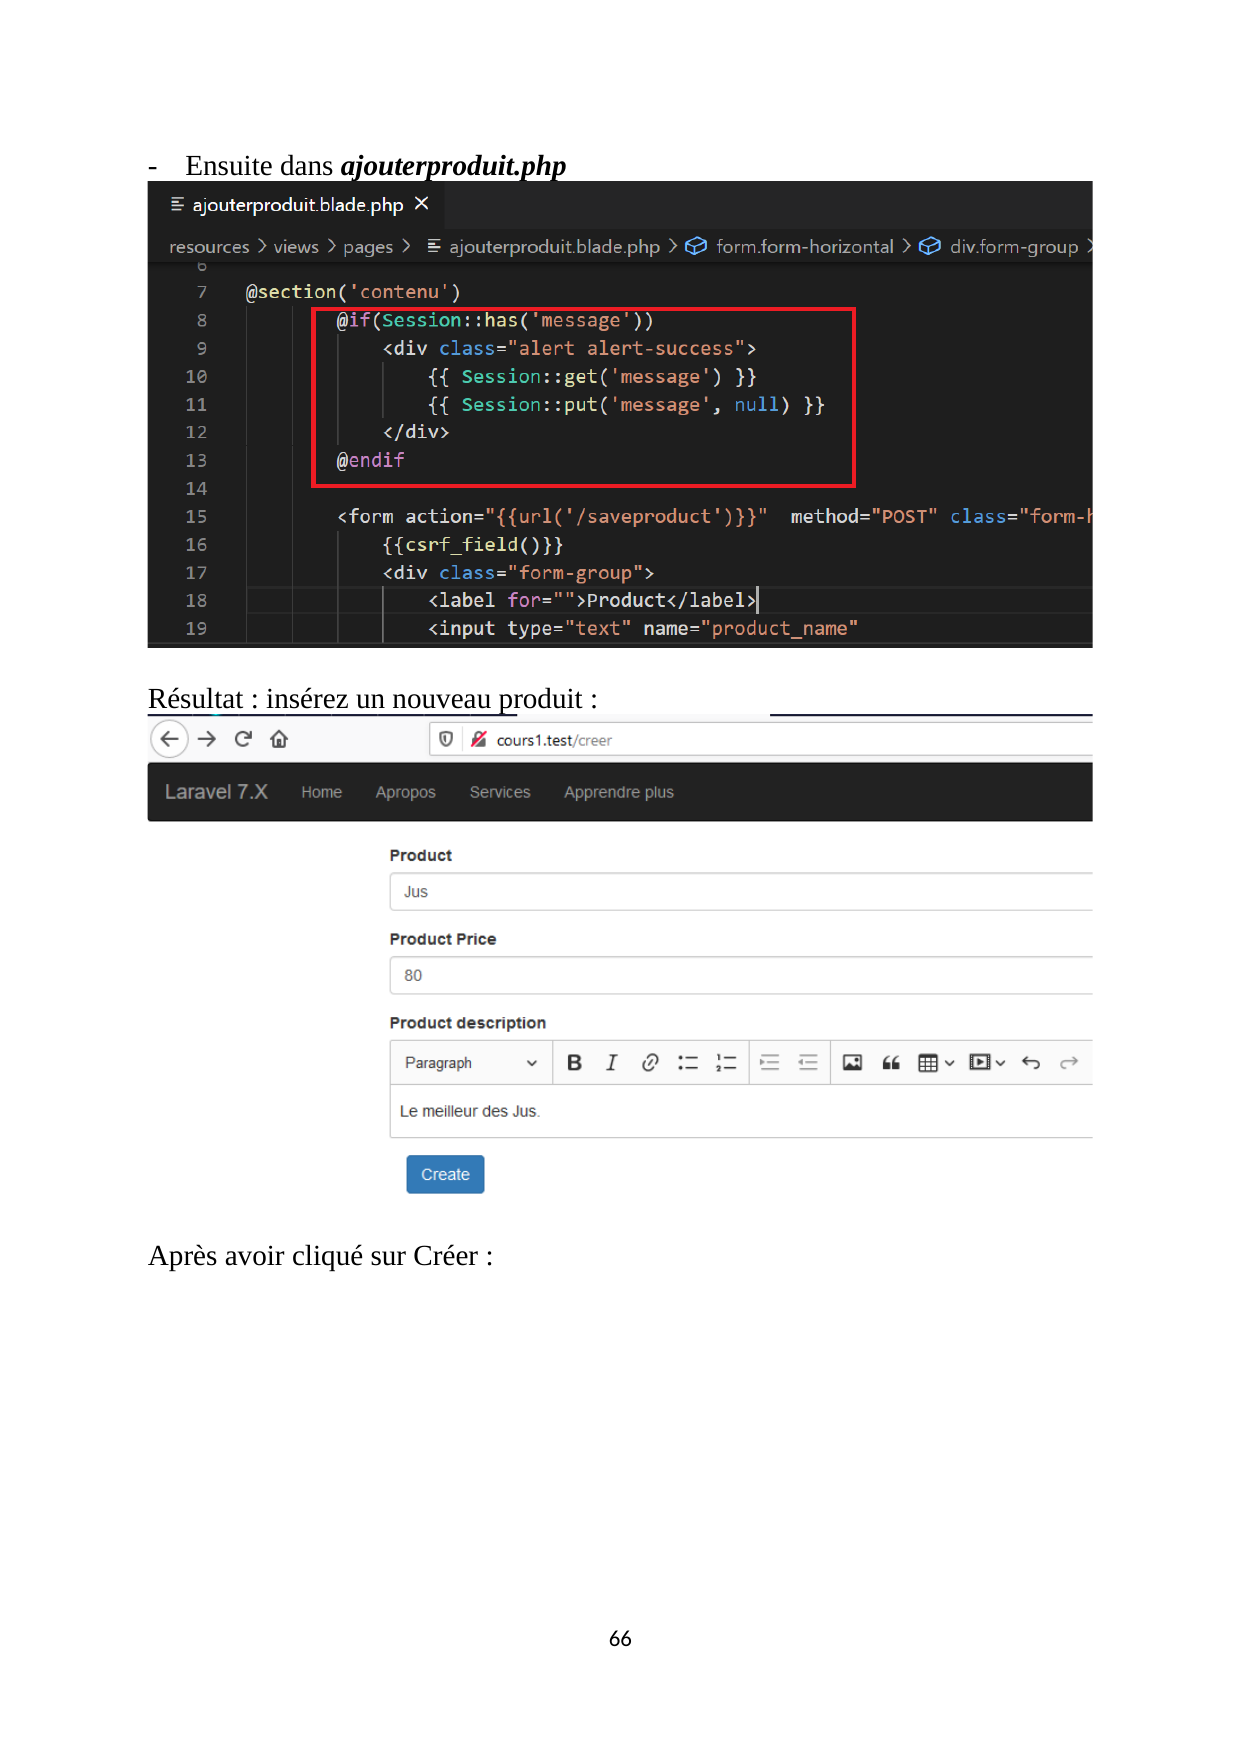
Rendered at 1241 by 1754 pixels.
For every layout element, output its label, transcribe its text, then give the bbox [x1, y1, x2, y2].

text Après avoir cliqué sur Créer : [148, 1238, 1093, 1271]
text Résultat : insérez un nouveau produit : [148, 681, 1093, 714]
picture [147, 714, 1093, 1205]
picture [147, 181, 1093, 648]
list Ensuite dans ajouterproduit.php [148, 148, 1093, 181]
